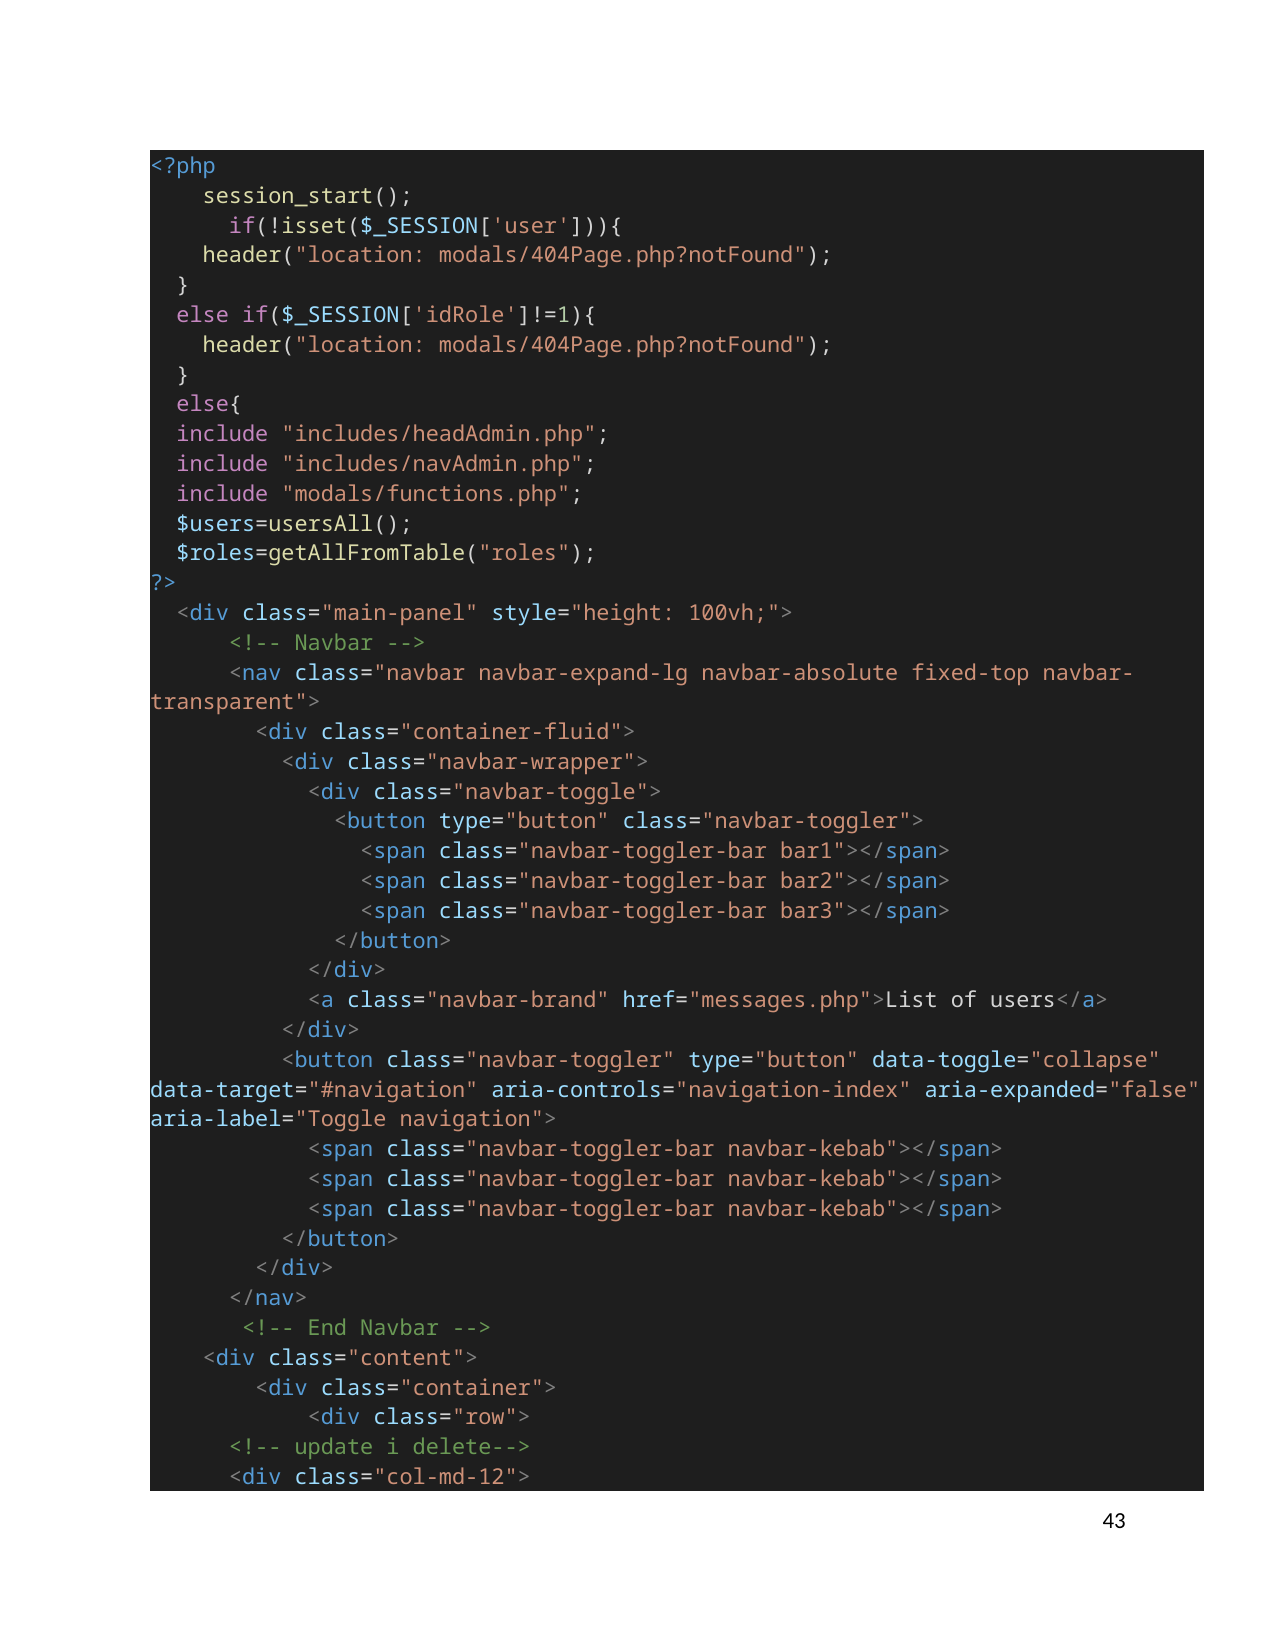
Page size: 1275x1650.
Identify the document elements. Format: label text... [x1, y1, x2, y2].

text <nav class="navbar navbar-expand-lg navbar-absolute fixed-top navbar-transparent"> [150, 656, 1204, 716]
text header("location: modals/404Page.php?notFound"); [150, 239, 1204, 269]
text <button type="button" class="navbar-toggler"> [150, 805, 1204, 835]
text </div> [150, 954, 1204, 984]
text else{ [150, 388, 1204, 418]
text include "includes/navAdmin.php"; [150, 448, 1204, 478]
text include "includes/headAdmin.php"; [150, 418, 1204, 448]
text <span class="navbar-toggler-bar bar3"></span> [150, 895, 1204, 924]
text else if($_SESSION['idRole']!=1){ [150, 299, 1204, 329]
text if(!isset($_SESSION['user'])){ [150, 209, 1204, 239]
text session_start(); [150, 180, 1204, 209]
text <div class="navbar-wrapper"> [150, 746, 1204, 776]
text </nav> [150, 1282, 1204, 1312]
text <?php [150, 150, 1204, 180]
text <div class="col-md-12"> [150, 1461, 1204, 1491]
text </button> [150, 1222, 1204, 1252]
text } [150, 358, 1204, 388]
text } [150, 269, 1204, 299]
text <!-- End Navbar --> [150, 1312, 1204, 1342]
text <div class="container"> [150, 1371, 1204, 1401]
text <div class="content"> [150, 1342, 1204, 1371]
text <div class="navbar-toggle"> [150, 776, 1204, 805]
text ?> [150, 567, 1204, 597]
text <div class="main-panel" style="height: 100vh;"> [150, 597, 1204, 627]
text include "modals/functions.php"; [150, 478, 1204, 507]
text <div class="container-fluid"> [150, 716, 1204, 746]
text </button> [150, 924, 1204, 954]
text </div> [150, 1252, 1204, 1282]
text $roles=getAllFromTable("roles"); [150, 537, 1204, 567]
text <!-- Navbar --> [150, 627, 1204, 656]
text $users=usersAll(); [150, 507, 1204, 537]
text header("location: modals/404Page.php?notFound"); [150, 329, 1204, 358]
text <button class="navbar-toggler" type="button" data-toggle="collapse" data-target="#navigation" aria-controls="navigation-index" aria-expanded="false" aria-label="Toggle navigation"> [150, 1044, 1204, 1133]
text <a class="navbar-brand" href="messages.php">List of users</a> [150, 984, 1204, 1014]
text <span class="navbar-toggler-bar navbar-kebab"></span> [150, 1163, 1204, 1193]
text </div> [150, 1014, 1204, 1044]
text <span class="navbar-toggler-bar bar2"></span> [150, 865, 1204, 895]
text <span class="navbar-toggler-bar navbar-kebab"></span> [150, 1193, 1204, 1222]
text <div class="row"> [150, 1401, 1204, 1431]
text <!-- update i delete--> [150, 1431, 1204, 1461]
text <span class="navbar-toggler-bar navbar-kebab"></span> [150, 1133, 1204, 1163]
text <span class="navbar-toggler-bar bar1"></span> [150, 835, 1204, 865]
